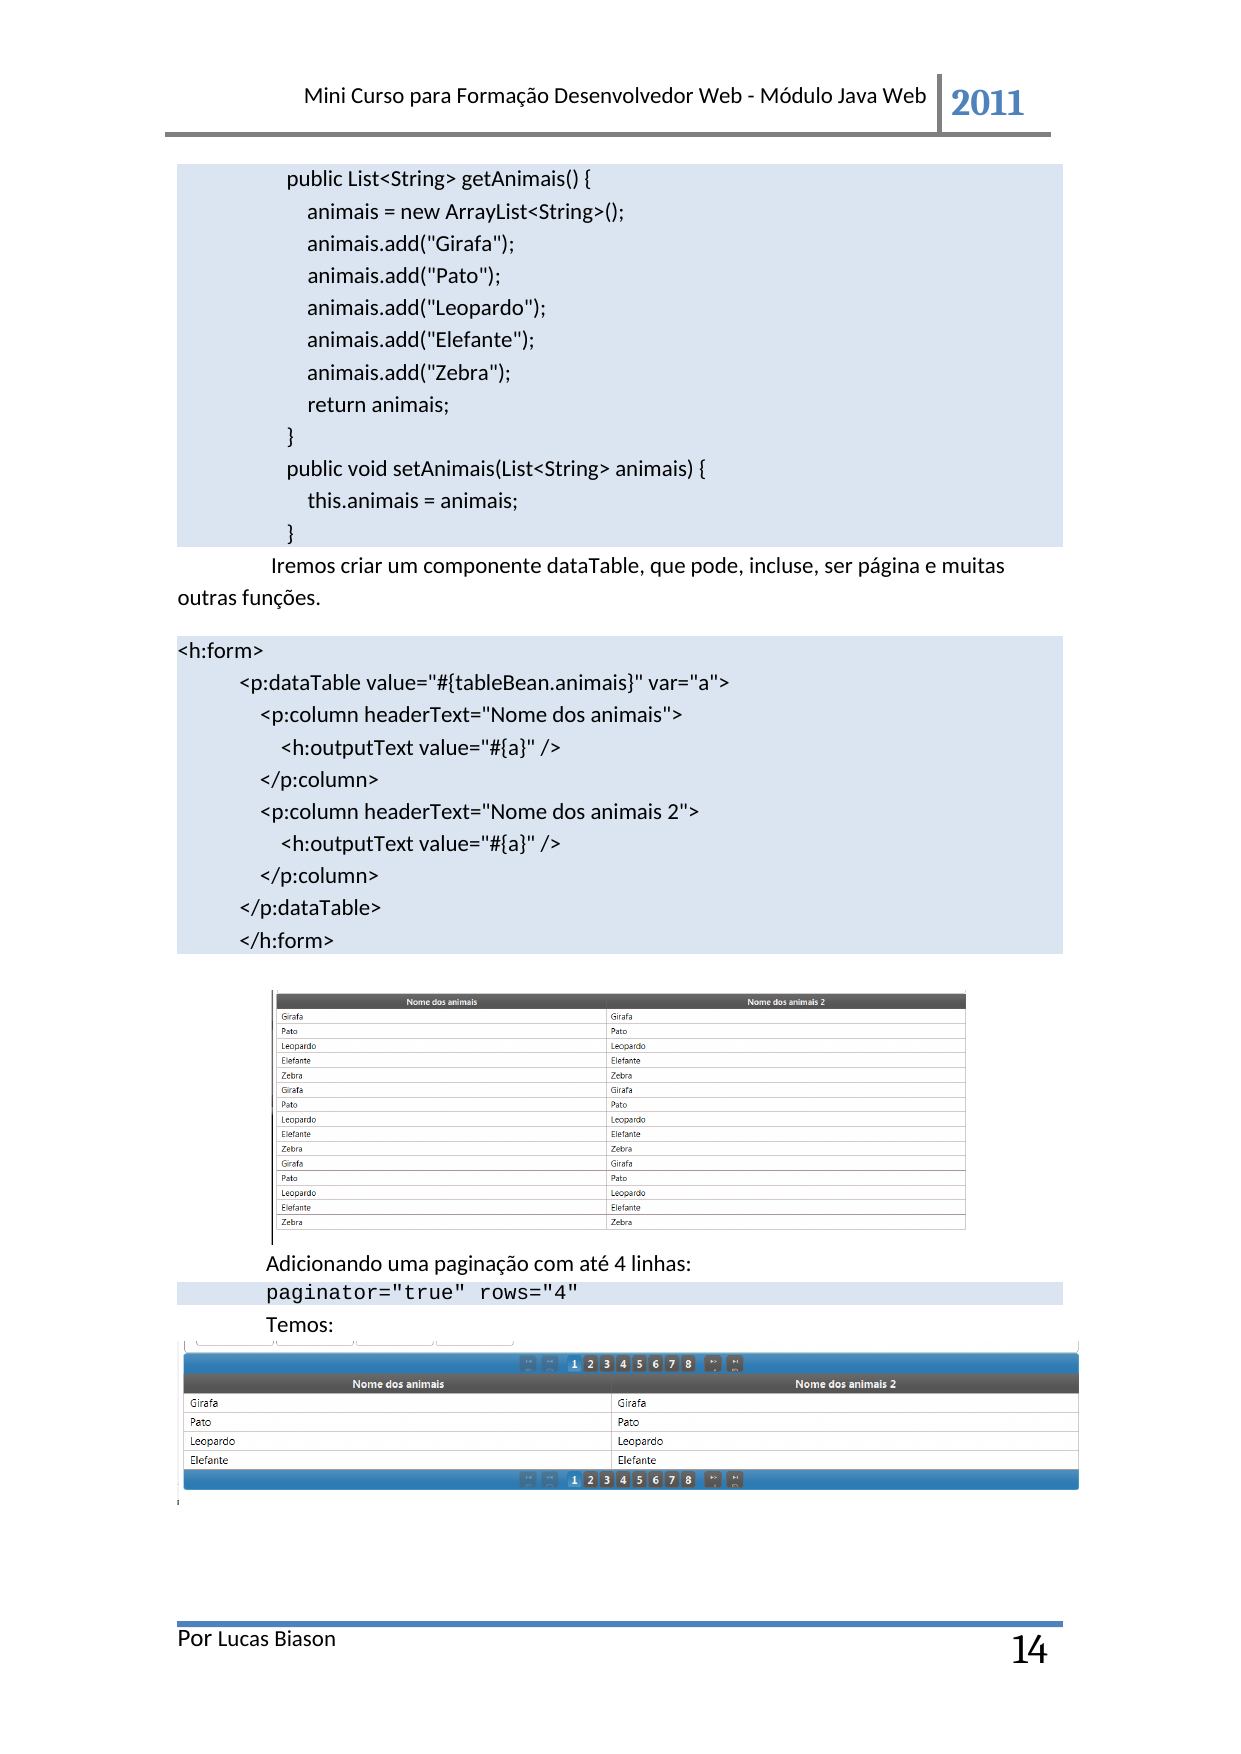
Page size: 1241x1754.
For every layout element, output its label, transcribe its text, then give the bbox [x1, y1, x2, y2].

text <h:outputText value="#{a}" /> [177, 733, 1063, 761]
text <p:column headerText="Nome dos animais 2"> [177, 797, 1063, 825]
text Iremos criar um componente dataTable, que pode, incluse, ser página e muitas outras funções. [177, 551, 1063, 611]
text public void setAnimais(List<String> animais) { [177, 454, 1063, 482]
text animais.add("Girafa"); [177, 229, 1063, 257]
text animais.add("Zebra"); [177, 358, 1063, 386]
text </h:form> [177, 926, 1063, 954]
text </p:column> [177, 765, 1063, 793]
text animais.add("Leopardo"); [177, 293, 1063, 321]
text Adicionando uma paginação com até 4 linhas: [177, 1249, 1063, 1277]
text paginator="true" rows="4" [177, 1282, 1063, 1305]
text } [177, 422, 1063, 450]
text animais = new ArrayList<String>(); [177, 197, 1063, 225]
text <p:dataTable value="#{tableBean.animais}" var="a"> [177, 668, 1063, 696]
text <h:outputText value="#{a}" /> [177, 829, 1063, 857]
text animais.add("Elefante"); [177, 326, 1063, 353]
text Temos: [177, 1310, 1063, 1338]
text <h:form> [177, 636, 1063, 664]
picture [177, 1341, 1083, 1505]
text </p:column> [177, 861, 1063, 889]
text this.animais = animais; [177, 486, 1063, 514]
text <p:column headerText="Nome dos animais"> [177, 700, 1063, 728]
text animais.add("Pato"); [177, 261, 1063, 289]
text public List<String> getAnimais() { [177, 164, 1063, 193]
text return animais; [177, 390, 1063, 418]
text } [177, 519, 1063, 547]
text </p:dataTable> [177, 893, 1063, 922]
picture [271, 990, 969, 1245]
